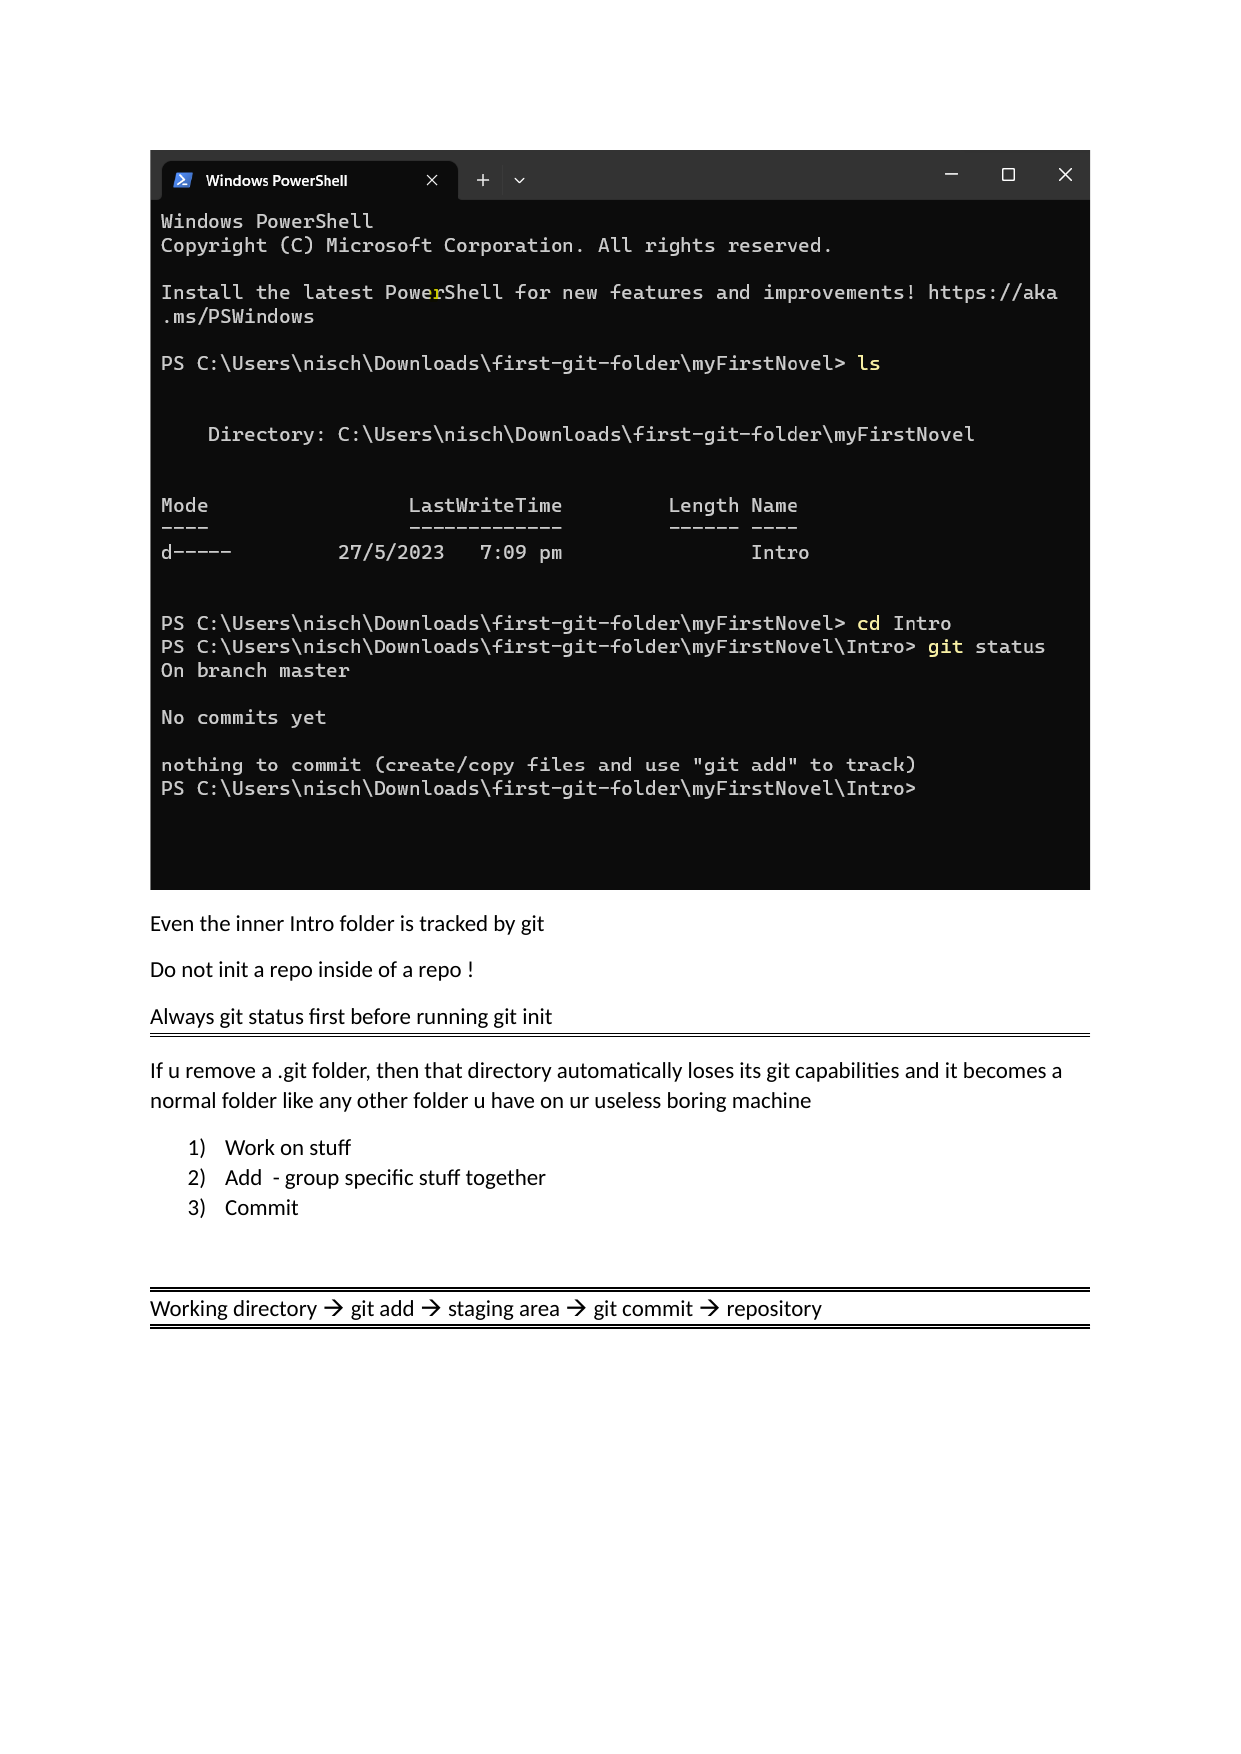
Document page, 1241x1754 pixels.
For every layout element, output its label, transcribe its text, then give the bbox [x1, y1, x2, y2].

list Add - group specific stuff together [187, 1163, 1090, 1191]
text Do not init a repo inside of a repo ! [150, 956, 1090, 983]
text Working directory git add staging area git commit repository [150, 1292, 1090, 1324]
list Commit [187, 1193, 1090, 1222]
text Even the inner Intro folder is tracked by git [150, 909, 1090, 937]
picture [150, 150, 1091, 890]
list Work on stuff [187, 1133, 1090, 1161]
text If u remove a .git folder, then that directory automatically loses its git capabilities and it becomes a normal folder like any other folder u have on ur useless boring machine [150, 1056, 1090, 1114]
text Always git status first before running git init [150, 1002, 1090, 1033]
